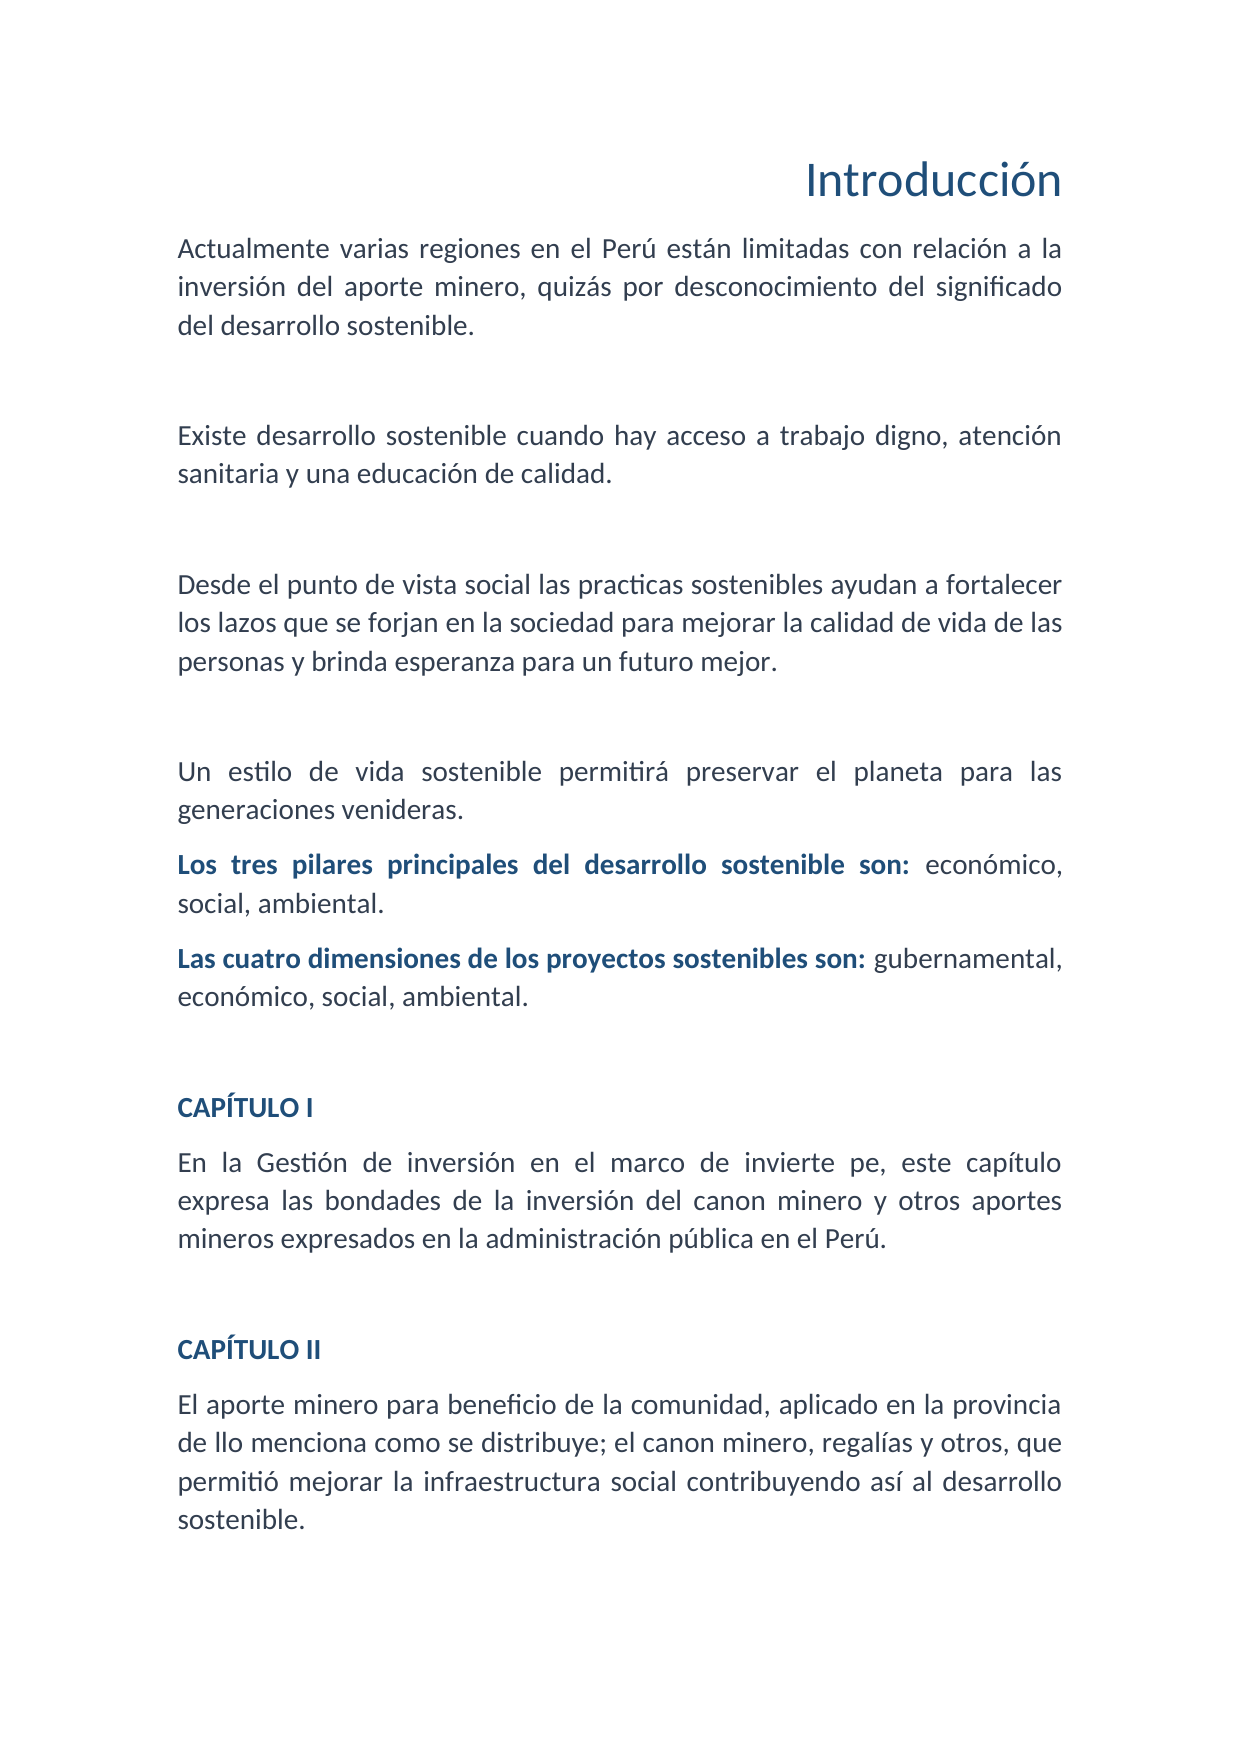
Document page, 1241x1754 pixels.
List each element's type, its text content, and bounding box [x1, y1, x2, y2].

text Desde el punto de vista social las practicas sostenibles ayudan a fortalecer los lazos que se forjan en la sociedad para mejorar la calidad de vida de las personas y brinda esperanza para un futuro mejor. [177, 566, 1063, 678]
text Existe desarrollo sostenible cuando hay acceso a trabajo digno, atención sanitaria y una educación de calidad. [177, 417, 1063, 491]
text CAPÍTULO II [177, 1331, 1063, 1366]
text Las cuatro dimensiones de los proyectos sostenibles son: gubernamental, económico, social, ambiental. [177, 940, 1063, 1014]
text Un estilo de vida sostenible permitirá preservar el planeta para las generaciones venideras. [177, 753, 1063, 827]
text Actualmente varias regiones en el Perú están limitadas con relación a la inversión del aporte minero, quizás por desconocimiento del significado del desarrollo sostenible. [177, 230, 1063, 343]
text En la Gestión de inversión en el marco de invierte pe, este capítulo expresa las bondades de la inversión del canon minero y otros aportes mineros expresados en la administración pública en el Perú. [177, 1144, 1063, 1256]
text CAPÍTULO I [177, 1089, 1063, 1124]
text El aporte minero para beneficio de la comunidad, aplicado en la provincia de llo menciona como se distribuye; el canon minero, regalías y otros, que permitió mejorar la infraestructura social contribuyendo así al desarrollo sostenible. [177, 1386, 1063, 1537]
text Introducción [177, 148, 1063, 209]
text Los tres pilares principales del desarrollo sostenible son: económico, social, ambiental. [177, 846, 1063, 921]
